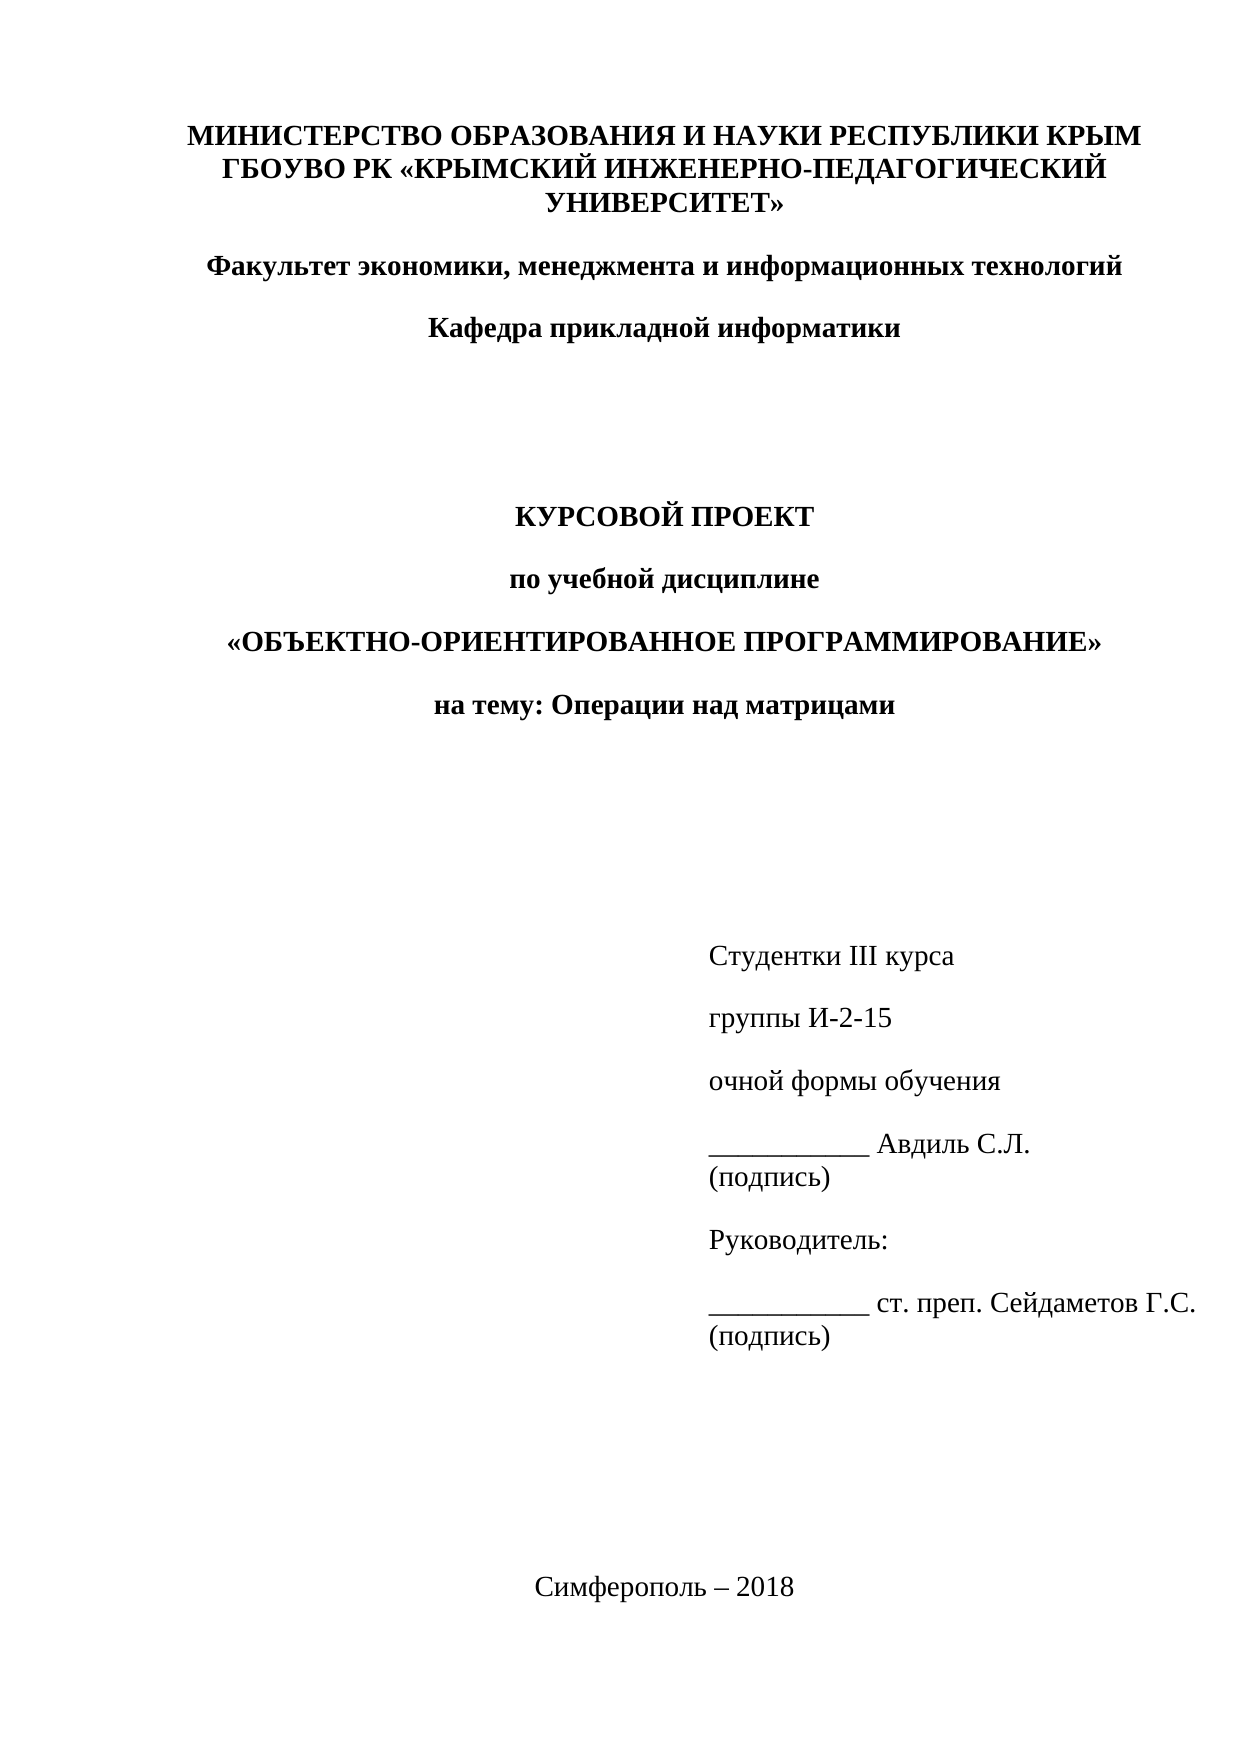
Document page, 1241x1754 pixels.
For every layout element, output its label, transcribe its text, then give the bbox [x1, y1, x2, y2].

text (подпись) [709, 1159, 1211, 1193]
text ___________ ст. преп. Сейдаметов Г.С. [709, 1285, 1211, 1318]
text «ОБЪЕКТНО-ОРИЕНТИРОВАННОЕ ПРОГРАММИРОВАНИЕ» [177, 624, 1152, 658]
text группы И-2-15 [709, 1000, 1211, 1034]
text Студентки III курса [709, 938, 1211, 971]
text на тему: Операции над матрицами [177, 687, 1152, 720]
text ___________ Авдиль С.Л. [709, 1126, 1211, 1159]
text КУРСОВОЙ ПРОЕКТ [177, 499, 1152, 532]
text Руководитель: [709, 1222, 1211, 1256]
text МИНИСТЕРСТВО ОБРАЗОВАНИЯ И НАУКИ РЕСПУБЛИКИ КРЫМ ГБОУВО РК «КРЫМСКИЙ ИНЖЕНЕРНО-ПЕДАГОГИЧЕСКИЙ УНИВЕРСИТЕТ» [177, 118, 1152, 219]
text Факультет экономики, менеджмента и информационных технологий [177, 248, 1152, 281]
text (подпись) [709, 1318, 1211, 1352]
text Симферополь – 2018 [177, 1569, 1152, 1603]
text очной формы обучения [709, 1063, 1211, 1097]
text по учебной дисциплине [177, 561, 1152, 595]
text Кафедра прикладной информатики [177, 311, 1152, 344]
